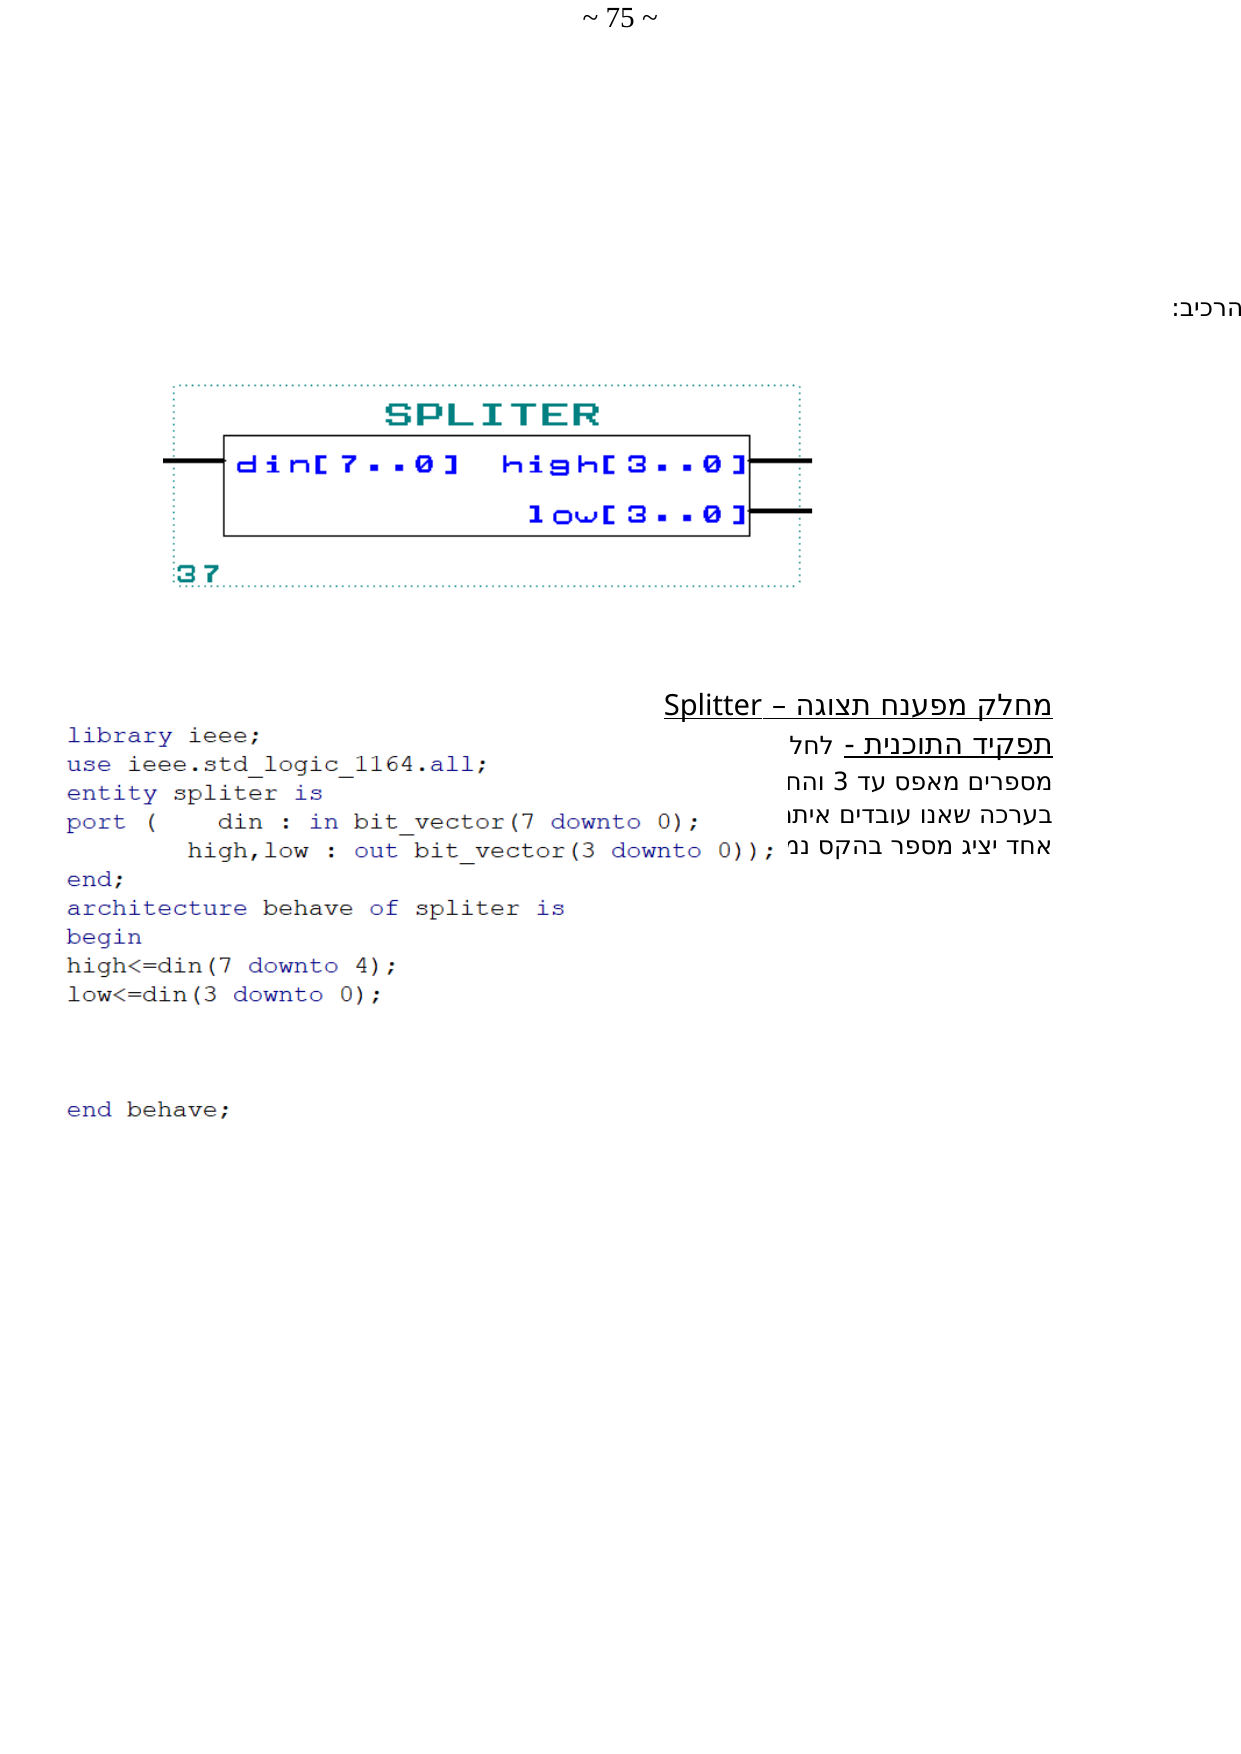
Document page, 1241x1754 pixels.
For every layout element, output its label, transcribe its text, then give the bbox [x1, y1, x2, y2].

picture [163, 364, 813, 609]
subtitle מחלק מפענח תצוגה – Splitter [187, 684, 1053, 724]
picture [48, 725, 788, 1128]
text תפקיד התוכנית - לחלק את מפענח התצוגה לחצי, ככה שחצי אחד מראה מספרים מאפס עד 3 והחצי השני מראה מספרים מארבע עד 7 (high, low). בערכה שאנו עובדים איתה יש 2 מפענחי תצוגות, לכן יש את המחלק שמפענח אחד יציג מספר בהקס נמוך ואחד יציג מספר בהקס גבוה. [788, 727, 1053, 860]
